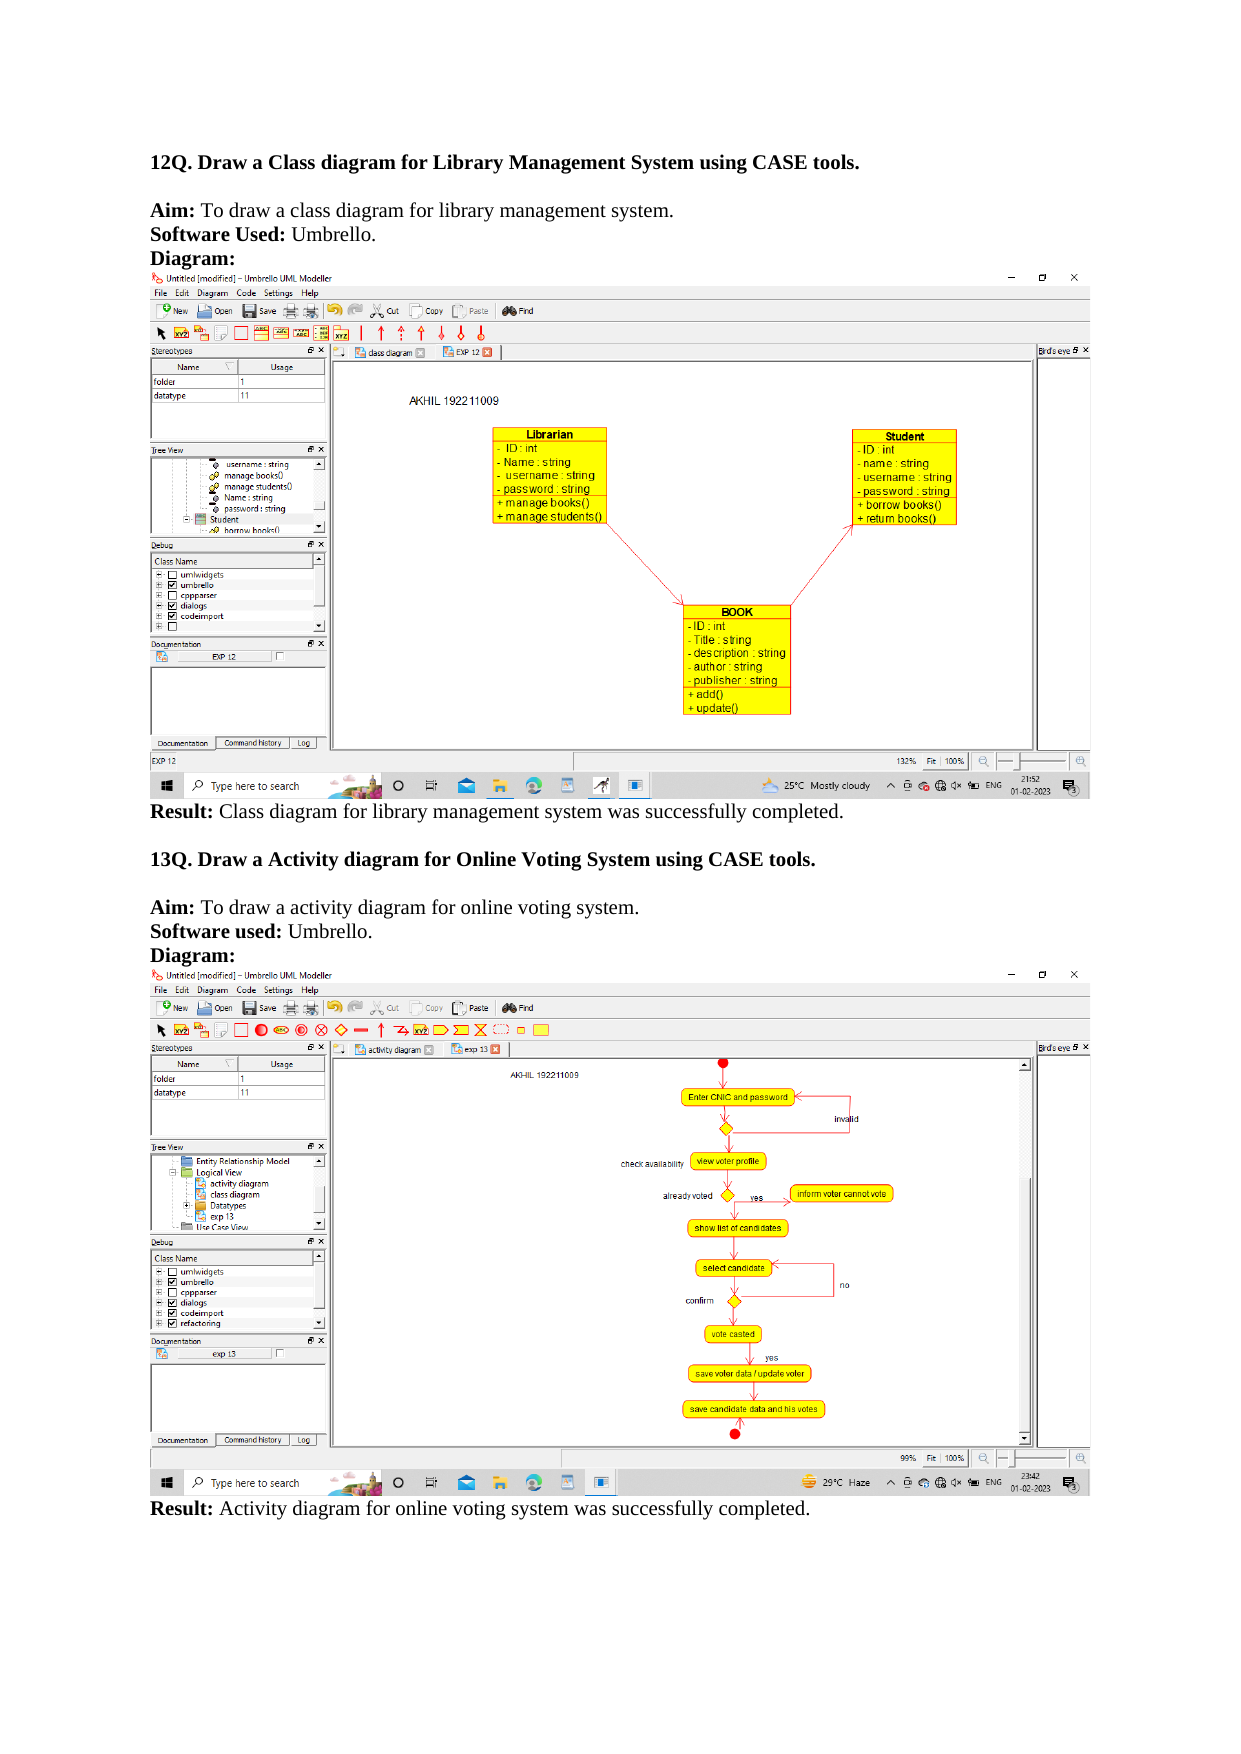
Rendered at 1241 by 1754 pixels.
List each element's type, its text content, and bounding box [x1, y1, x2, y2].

text Result: Activity diagram for online voting system was successfully completed. [150, 1496, 1090, 1520]
text Software used: Umbrello. [150, 919, 1090, 943]
text 12Q. Draw a Class diagram for Library Management System using CASE tools. [150, 150, 1090, 174]
text Diagram: [150, 943, 1090, 967]
text Diagram: [150, 246, 1090, 270]
picture [150, 270, 1091, 799]
text Result: Class diagram for library management system was successfully completed. [150, 799, 1090, 823]
text Software Used: Umbrello. [150, 222, 1090, 246]
text Aim: To draw a class diagram for library management system. [150, 198, 1090, 222]
picture [150, 967, 1091, 1496]
text 13Q. Draw a Activity diagram for Online Voting System using CASE tools. [150, 847, 1090, 871]
text Aim: To draw a activity diagram for online voting system. [150, 895, 1090, 919]
